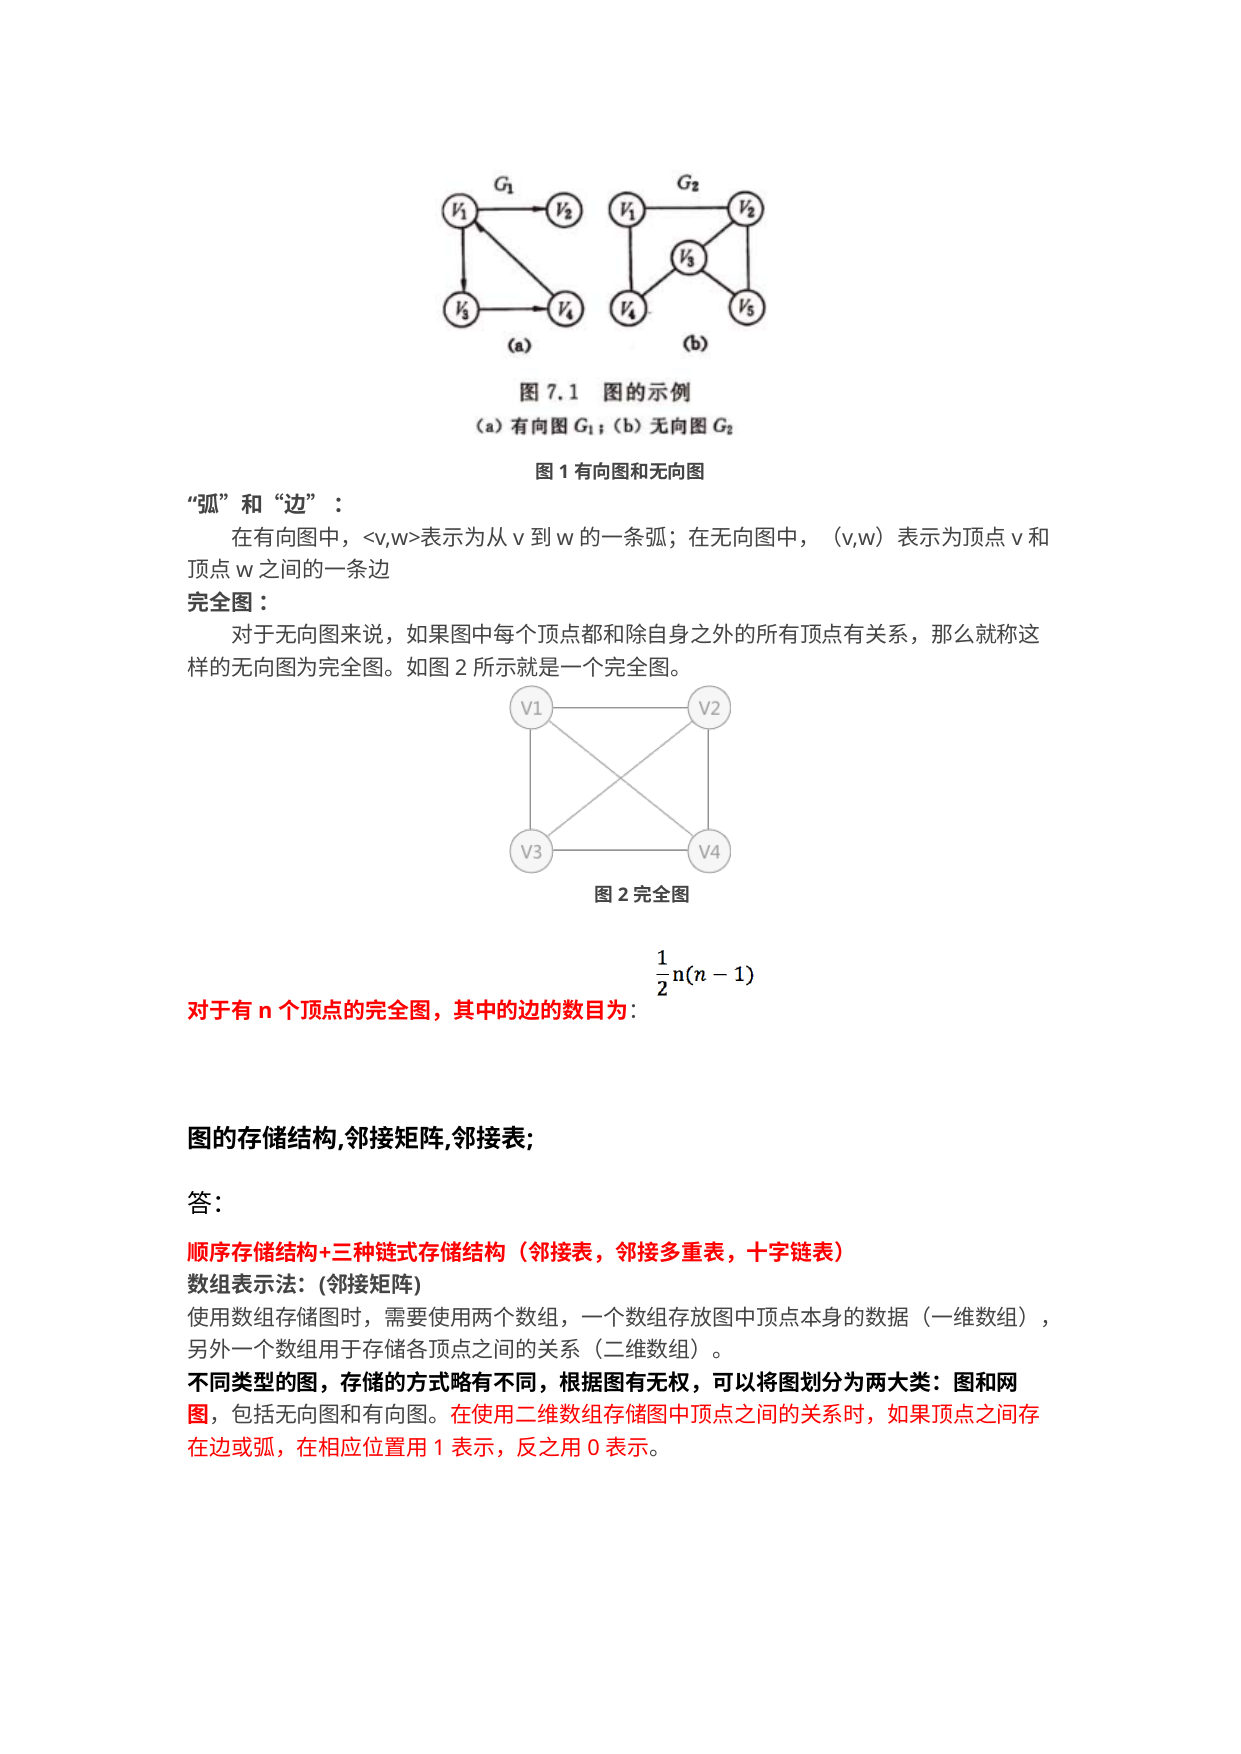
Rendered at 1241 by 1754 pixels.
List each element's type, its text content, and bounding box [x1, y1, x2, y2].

text 使用数组存储图时，需要使用两个数组，一个数组存放图中顶点本身的数据（一维数组），另外一个数组用于存储各顶点之间的关系（二维数组）。 [187, 1299, 1053, 1364]
picture [509, 685, 732, 874]
text 完全图 ： [187, 584, 1053, 617]
text 图 2 完全图 [187, 877, 1053, 909]
text 图，包括无向图和有向图。在使用二维数组存储图中顶点之间的关系时，如果顶点之间存在边或弧，在相应位置用 1 表示，反之用 0 表示。 [187, 1397, 1053, 1462]
text “弧”和“边” ： [187, 487, 1053, 519]
text 不同类型的图，存储的方式略有不同，根据图有无权，可以将图划分为两大类：图和网 [187, 1364, 1053, 1397]
text 对于无向图来说，如果图中每个顶点都和除自身之外的所有顶点有关系，那么就称这样的无向图为完全图。如图 2 所示就是一个完全图。 [187, 617, 1053, 682]
picture [649, 942, 761, 1003]
text 顺序存储结构+三种链式存储结构（邻接表，邻接多重表，十字链表） [187, 1234, 1053, 1267]
picture [421, 162, 819, 447]
text 图 1 有向图和无向图 [187, 454, 1053, 487]
text 对于有 n 个顶点的完全图，其中的边的数目为： [187, 942, 1053, 1039]
text 答： [187, 1169, 1053, 1234]
text 在有向图中，<v,w>表示为从 v 到 w 的一条弧；在无向图中，（v,w）表示为顶点 v 和顶点 w 之间的一条边 [187, 519, 1053, 584]
